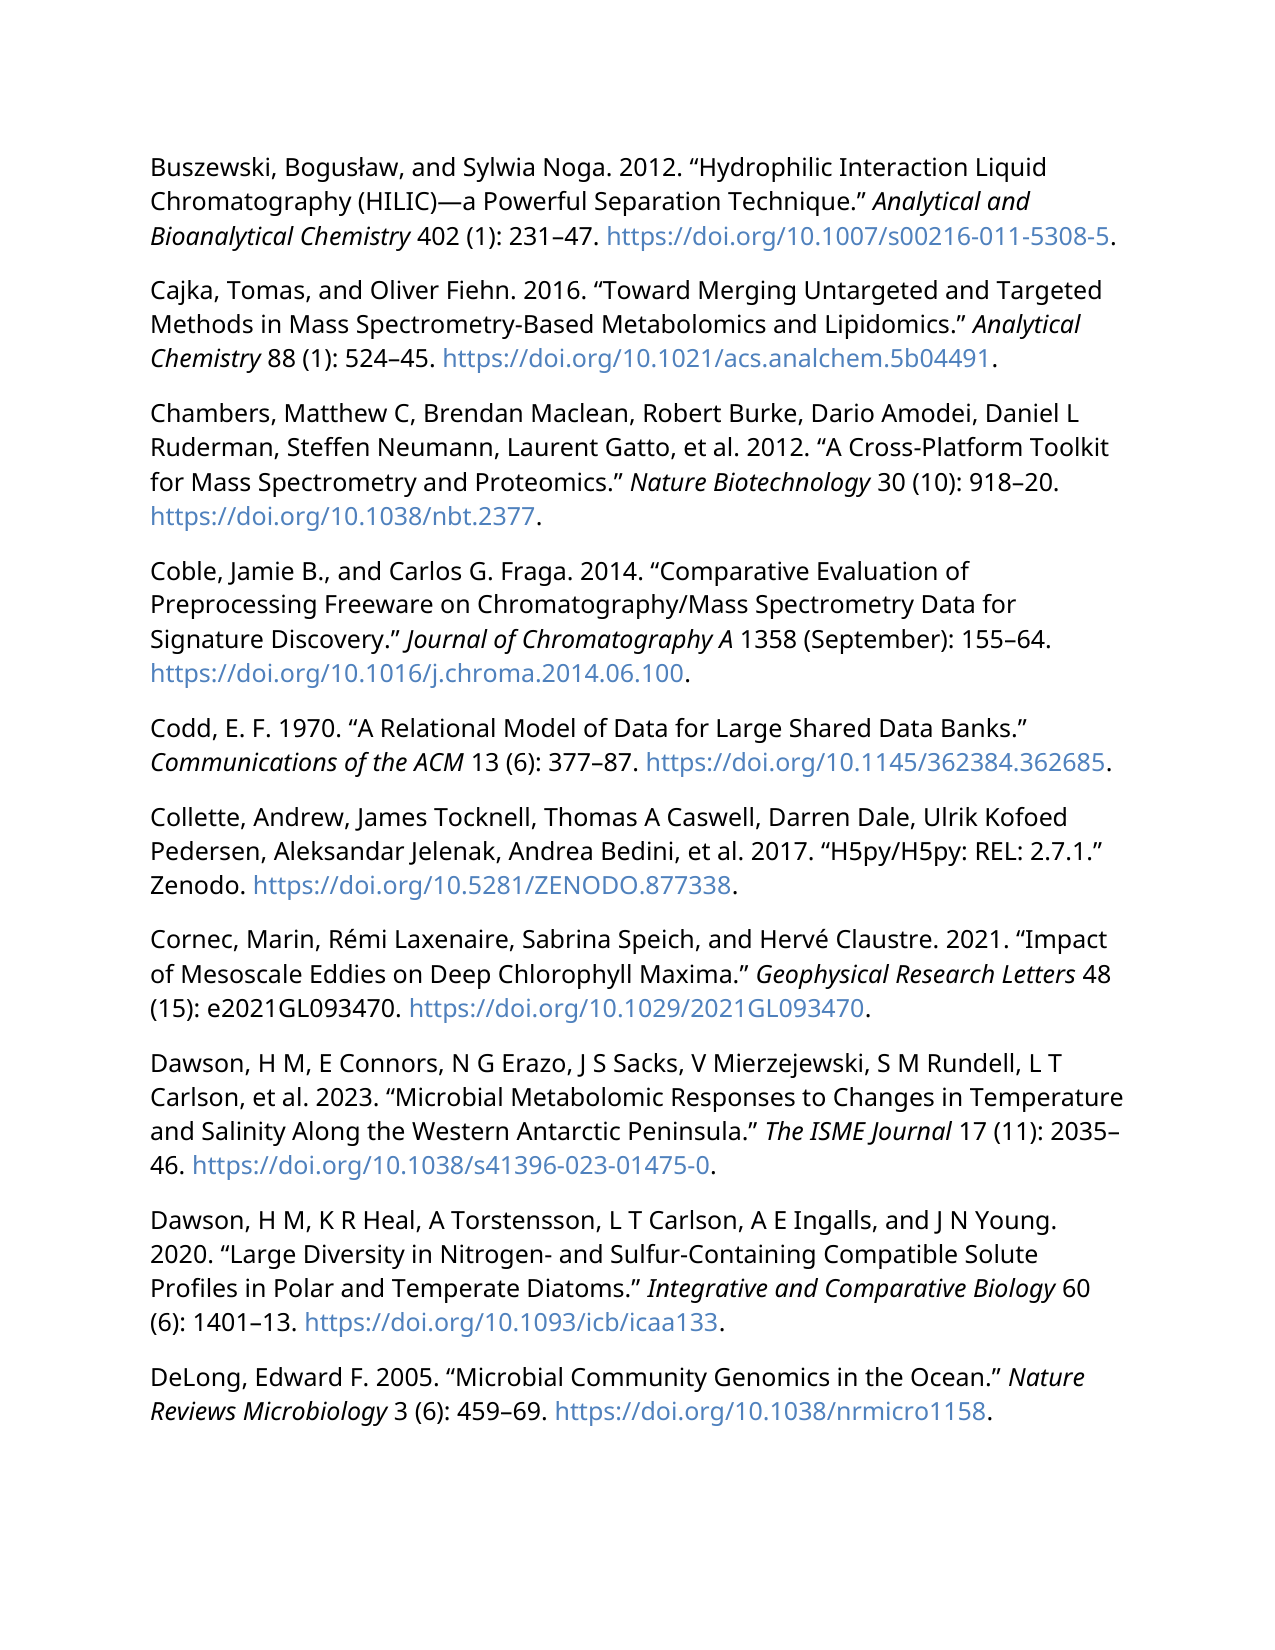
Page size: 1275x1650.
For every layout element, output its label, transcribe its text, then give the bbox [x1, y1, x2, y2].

text Chambers, Matthew C, Brendan Maclean, Robert Burke, Dario Amodei, Daniel L Ruderman, Steffen Neumann, Laurent Gatto, et al. 2012. “A Cross-Platform Toolkit for Mass Spectrometry and Proteomics.” Nature Biotechnology 30 (10): 918–20. https://doi.org/10.1038/nbt.2377. [150, 396, 1125, 532]
text Coble, Jamie B., and Carlos G. Fraga. 2014. “Comparative Evaluation of Preprocessing Freeware on Chromatography/Mass Spectrometry Data for Signature Discovery.” Journal of Chromatography A 1358 (September): 155–64. https://doi.org/10.1016/j.chroma.2014.06.100. [150, 553, 1125, 689]
text Collette, Andrew, James Tocknell, Thomas A Caswell, Darren Dale, Ulrik Kofoed Pedersen, Aleksandar Jelenak, Andrea Bedini, et al. 2017. “H5py/H5py: REL: 2.7.1.” Zenodo. https://doi.org/10.5281/ZENODO.877338. [150, 799, 1125, 901]
text Cornec, Marin, Rémi Laxenaire, Sabrina Speich, and Hervé Claustre. 2021. “Impact of Mesoscale Eddies on Deep Chlorophyll Maxima.” Geophysical Research Letters 48 (15): e2021GL093470. https://doi.org/10.1029/2021GL093470. [150, 922, 1125, 1024]
text DeLong, Edward F. 2005. “Microbial Community Genomics in the Ocean.” Nature Reviews Microbiology 3 (6): 459–69. https://doi.org/10.1038/nrmicro1158. [150, 1359, 1125, 1427]
text Buszewski, Bogusław, and Sylwia Noga. 2012. “Hydrophilic Interaction Liquid Chromatography (HILIC)—a Powerful Separation Technique.” Analytical and Bioanalytical Chemistry 402 (1): 231–47. https://doi.org/10.1007/s00216-011-5308-5. [150, 150, 1125, 252]
text Dawson, H M, K R Heal, A Torstensson, L T Carlson, A E Ingalls, and J N Young. 2020. “Large Diversity in Nitrogen- and Sulfur-Containing Compatible Solute Profiles in Polar and Temperate Diatoms.” Integrative and Comparative Biology 60 (6): 1401–13. https://doi.org/10.1093/icb/icaa133. [150, 1202, 1125, 1338]
text Dawson, H M, E Connors, N G Erazo, J S Sacks, V Mierzejewski, S M Rundell, L T Carlson, et al. 2023. “Microbial Metabolomic Responses to Changes in Temperature and Salinity Along the Western Antarctic Peninsula.” The ISME Journal 17 (11): 2035–46. https://doi.org/10.1038/s41396-023-01475-0. [150, 1045, 1125, 1181]
text Cajka, Tomas, and Oliver Fiehn. 2016. “Toward Merging Untargeted and Targeted Methods in Mass Spectrometry-Based Metabolomics and Lipidomics.” Analytical Chemistry 88 (1): 524–45. https://doi.org/10.1021/acs.analchem.5b04491. [150, 273, 1125, 375]
text Codd, E. F. 1970. “A Relational Model of Data for Large Shared Data Banks.” Communications of the ACM 13 (6): 377–87. https://doi.org/10.1145/362384.362685. [150, 710, 1125, 778]
